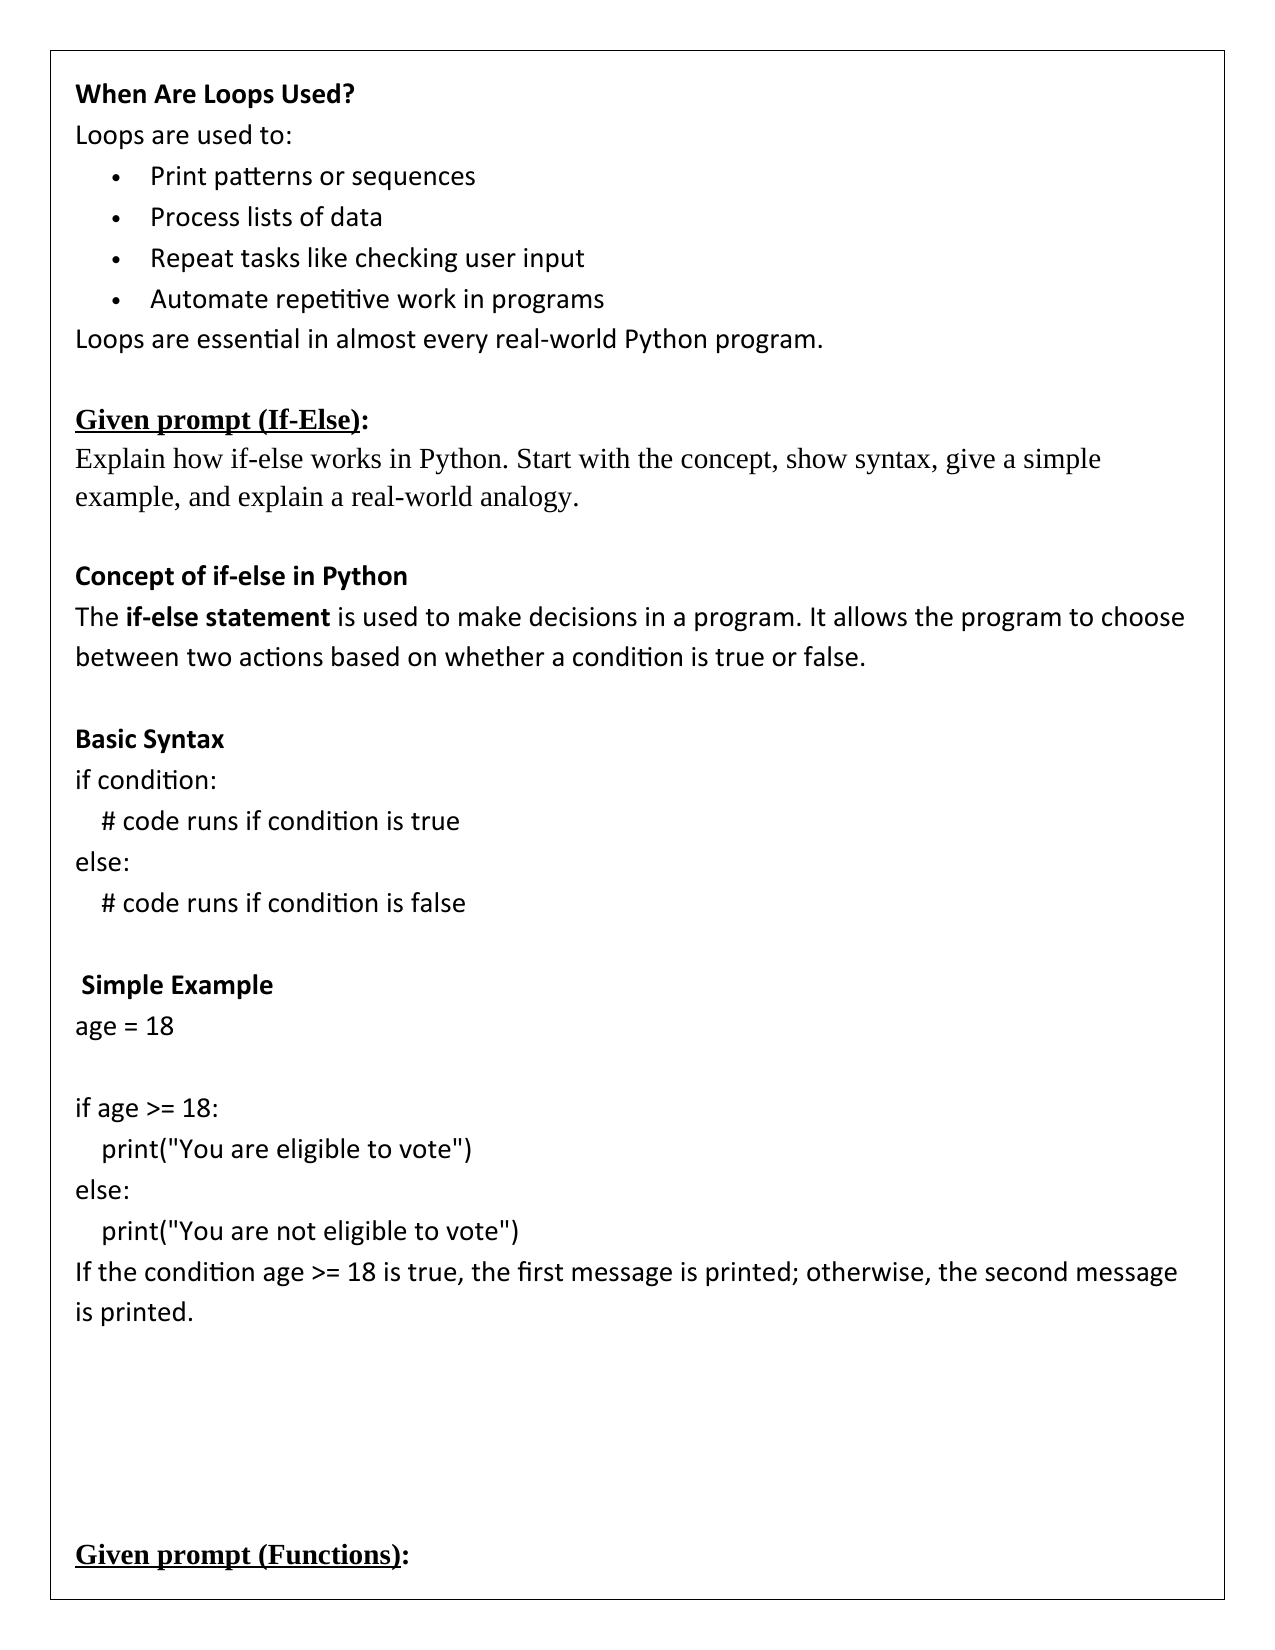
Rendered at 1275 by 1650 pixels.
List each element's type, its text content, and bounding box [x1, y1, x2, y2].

text The if-else statement is used to make decisions in a program. It allows the program to choose between two actions based on whether a condition is true or false. [75, 598, 1200, 674]
text # code runs if condition is false [75, 884, 1200, 920]
text if age >= 18: [75, 1089, 1200, 1124]
text Simple Example [75, 966, 1200, 1002]
list Process lists of data [112, 198, 1200, 233]
text Concept of if-else in Python [75, 557, 1200, 592]
text Basic Syntax [75, 720, 1200, 756]
list Print patterns or sequences [112, 157, 1200, 192]
text else: [75, 843, 1200, 879]
text Explain how if-else works in Python. Start with the concept, show syntax, give a simple example, and explain a real-world analogy. [75, 441, 1200, 513]
text if condition: [75, 761, 1200, 797]
text else: [75, 1171, 1200, 1206]
text When Are Loops Used? [75, 75, 1200, 111]
text Loops are used to: [75, 116, 1200, 152]
text print("You are not eligible to vote") [75, 1212, 1200, 1247]
list Repeat tasks like checking user input [112, 239, 1200, 274]
list Automate repetitive work in programs [112, 280, 1200, 315]
text If the condition age >= 18 is true, the first message is printed; otherwise, the second message is printed. [75, 1253, 1200, 1329]
text Given prompt (If-Else): [75, 402, 1200, 436]
text # code runs if condition is true [75, 802, 1200, 838]
text age = 18 [75, 1007, 1200, 1043]
text Loops are essential in almost every real-world Python program. [75, 321, 1200, 356]
text print("You are eligible to vote") [75, 1130, 1200, 1165]
text Given prompt (Functions): [75, 1537, 1200, 1570]
